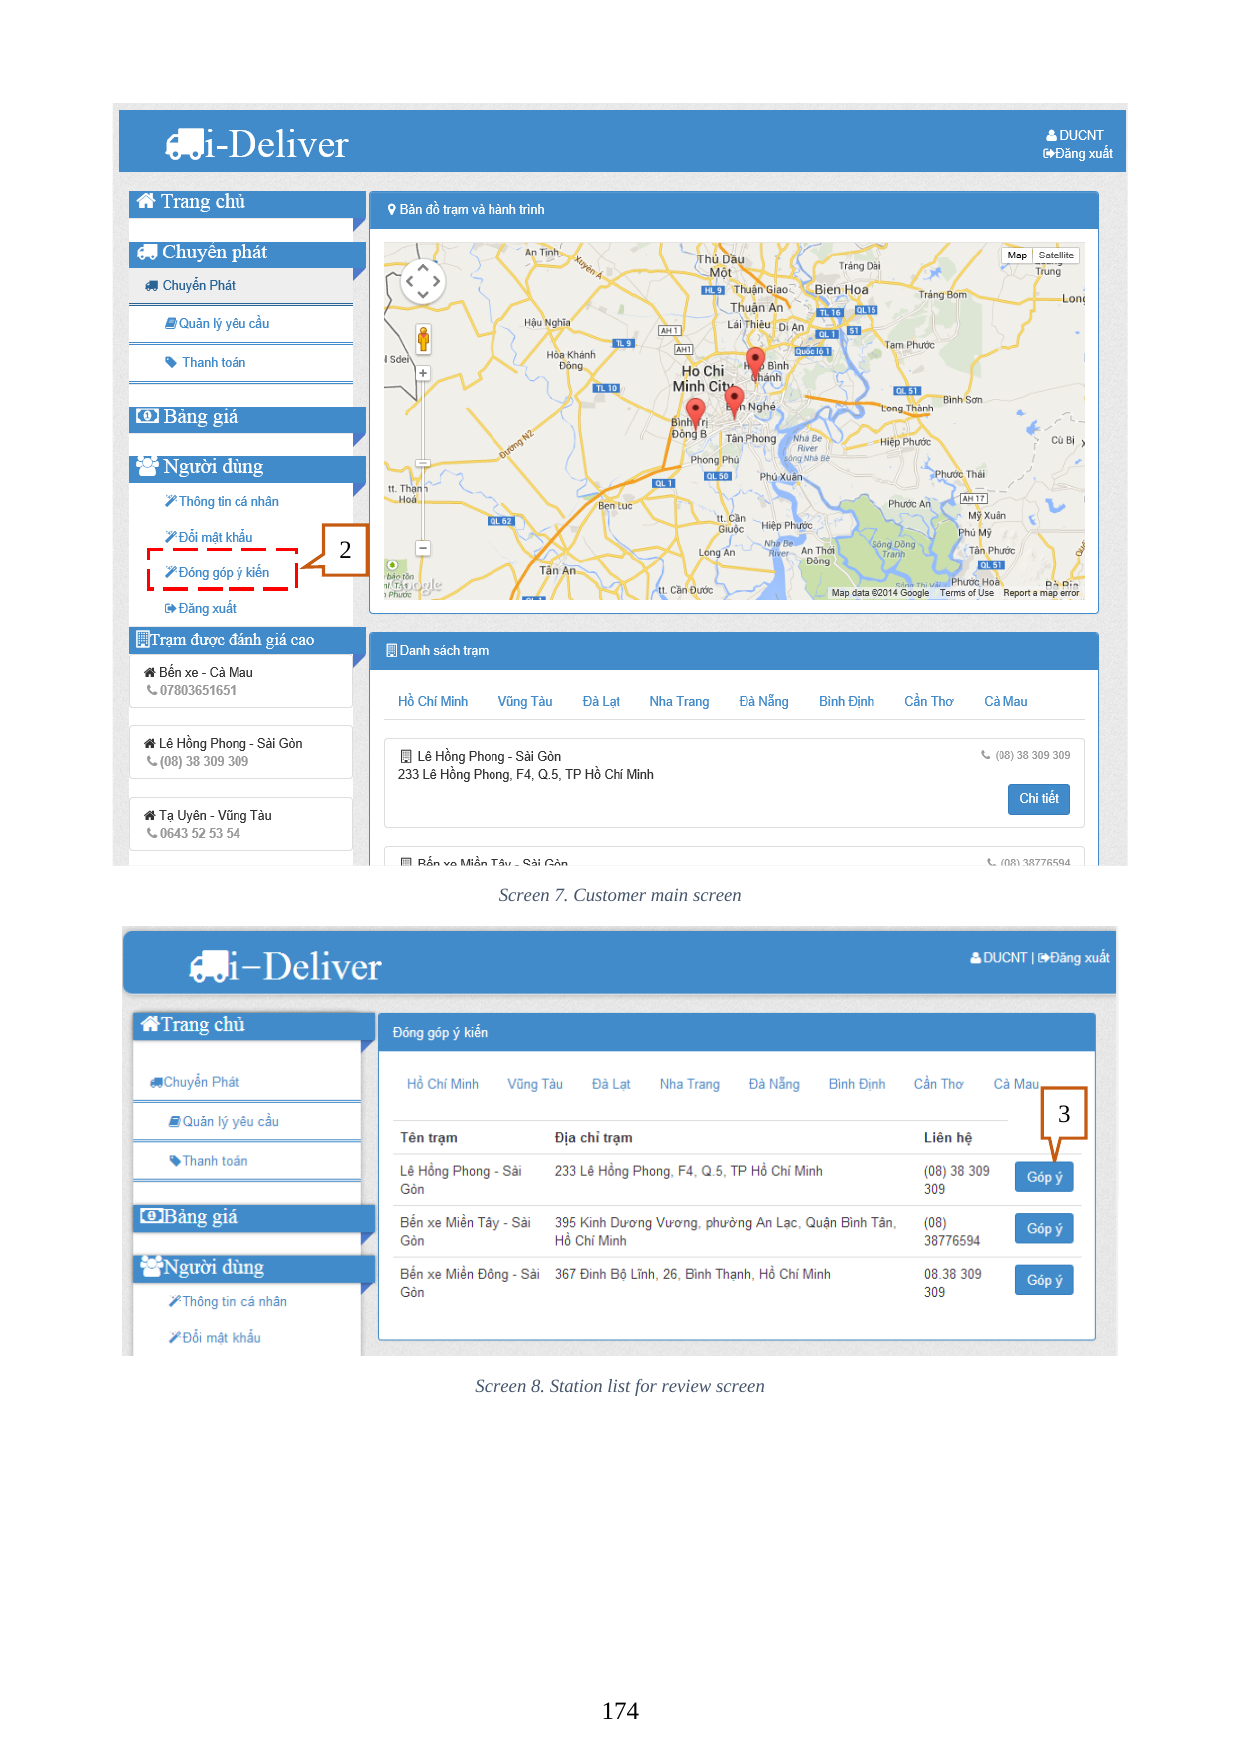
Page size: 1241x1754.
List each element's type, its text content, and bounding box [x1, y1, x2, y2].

picture [122, 926, 1119, 1356]
picture [112, 103, 1128, 866]
